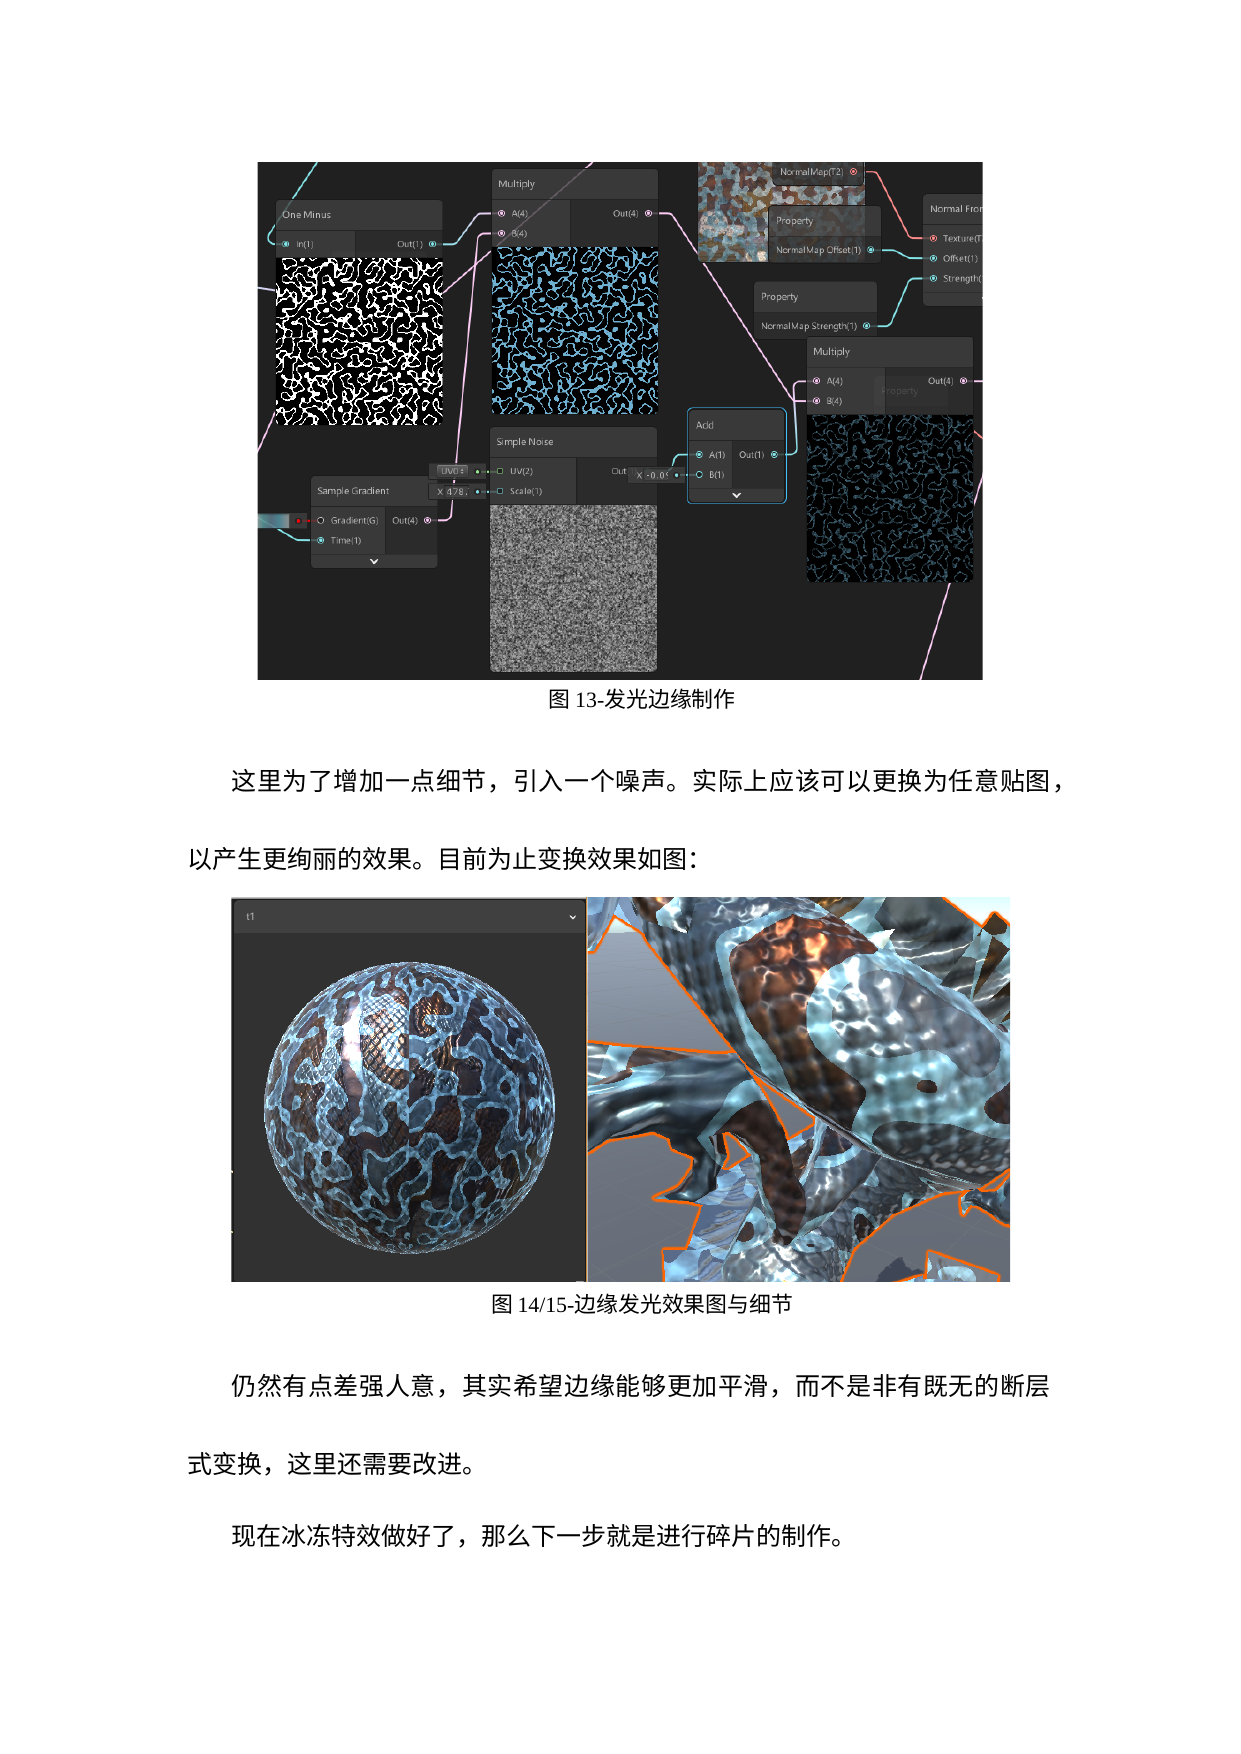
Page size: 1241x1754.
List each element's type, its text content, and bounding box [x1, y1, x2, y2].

text 仍然有点差强人意，其实希望边缘能够更加平滑，而不是非有既无的断层式变换，这里还需要改进。 [187, 1352, 1053, 1495]
picture [231, 897, 1011, 1282]
text 这里为了增加一点细节，引入一个噪声。实际上应该可以更换为任意贴图，以产生更绚丽的效果。目前为止变换效果如图： [187, 747, 1053, 890]
picture [257, 162, 983, 680]
text 现在冰冻特效做好了，那么下一步就是进行碎片的制作。 [187, 1502, 1053, 1567]
text 图14/15-边缘发光效果图与细节 [187, 1287, 1053, 1319]
text 图13-发光边缘制作 [187, 682, 1053, 714]
